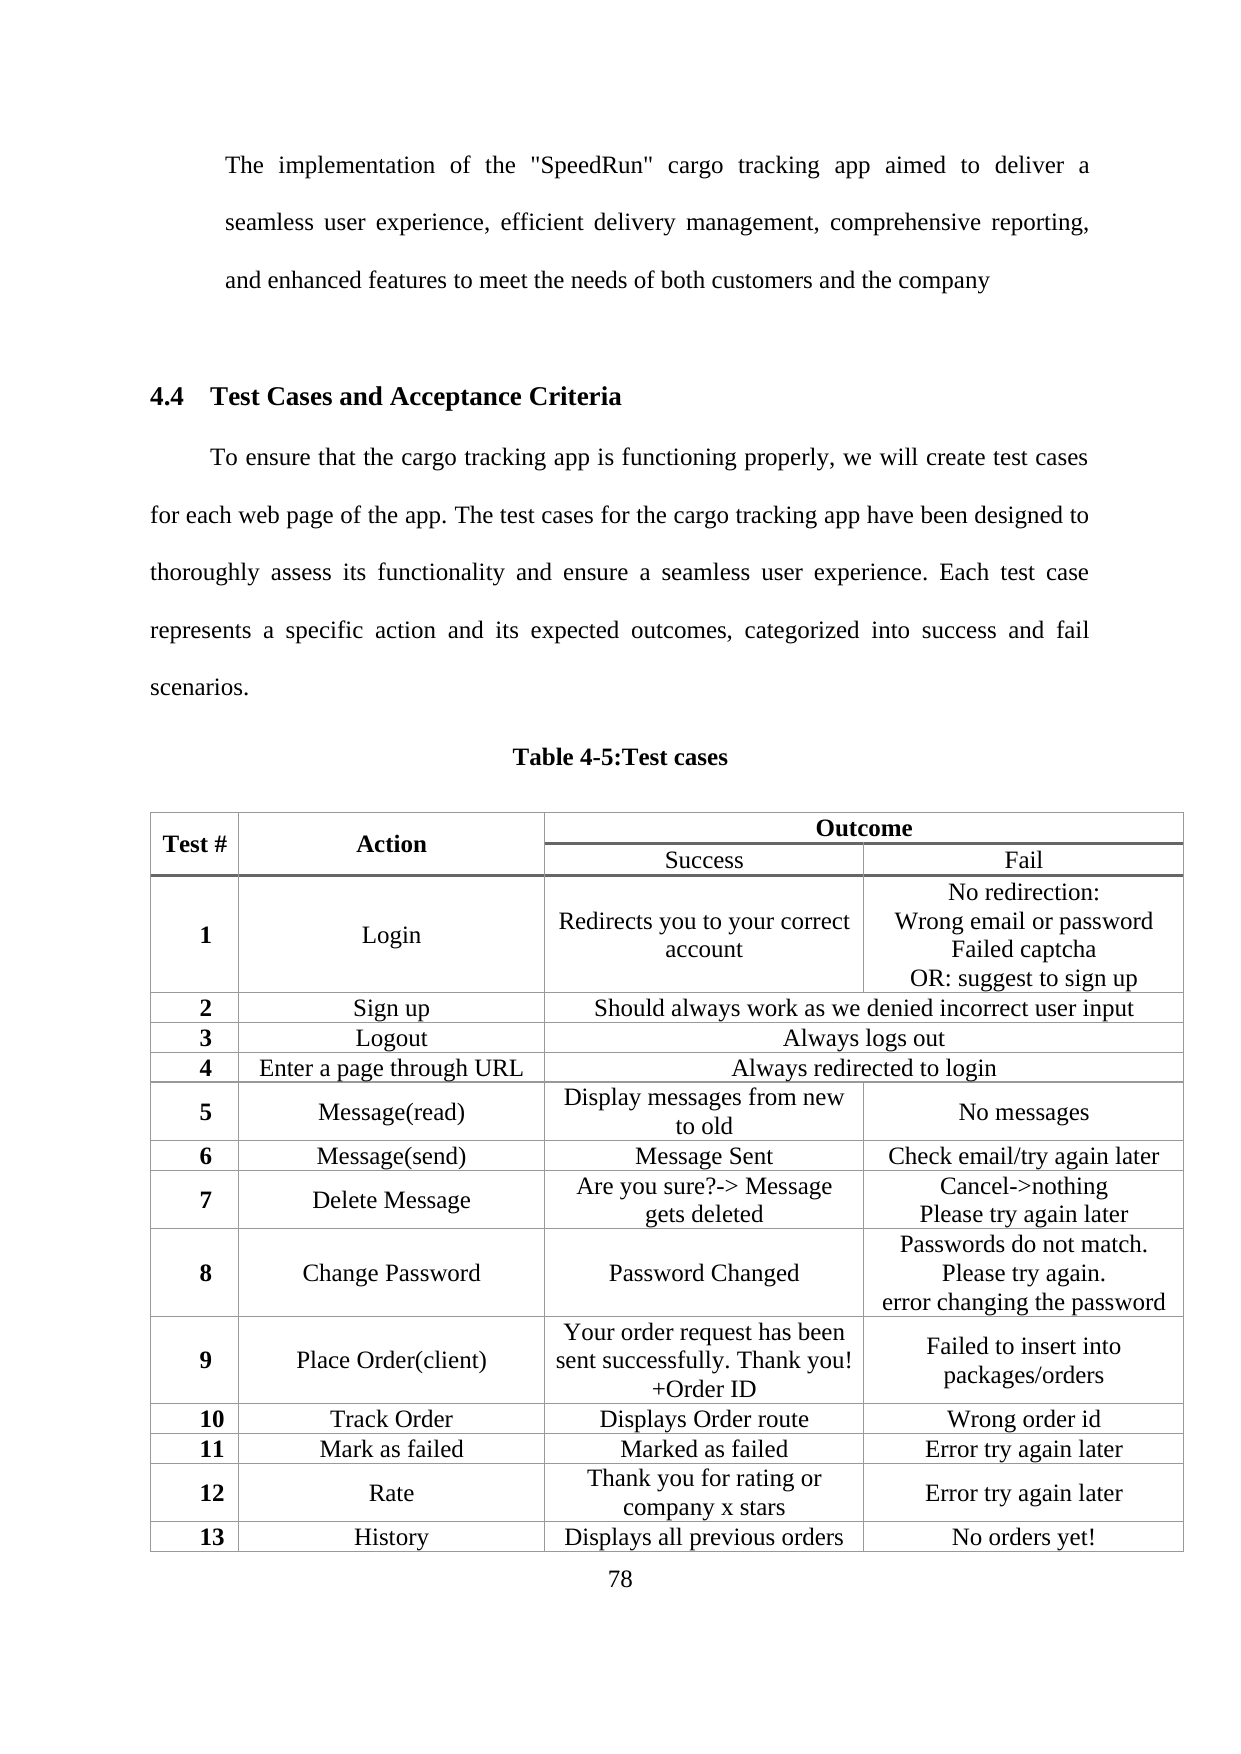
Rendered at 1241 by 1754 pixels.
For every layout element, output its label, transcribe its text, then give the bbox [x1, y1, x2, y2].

table_cell Check email/try again later [864, 1141, 1183, 1170]
table_cell History [239, 1522, 544, 1551]
table_cell Sign up [239, 993, 544, 1022]
table_cell [151, 1317, 238, 1403]
subtitle Test Cases and Acceptance Criteria [150, 380, 1090, 411]
table_cell Place Order(client) [239, 1317, 544, 1403]
table_cell Redirects you to your correct account [545, 877, 863, 992]
table_cell Marked as failed [545, 1434, 863, 1462]
table_cell No redirection: Wrong email or password Failed captcha OR: suggest to sign up [864, 877, 1183, 992]
table_header Action [239, 813, 544, 874]
table_header Outcome [545, 813, 1183, 842]
table_cell [151, 1229, 238, 1316]
table_cell Password Changed [545, 1229, 863, 1316]
table_cell Message Sent [545, 1141, 863, 1170]
table_cell Error try again later [864, 1434, 1183, 1462]
table_cell Mark as failed [239, 1434, 544, 1462]
table_cell [151, 1141, 238, 1170]
table_cell [151, 877, 238, 992]
table_cell Displays Order route [545, 1404, 863, 1433]
table_cell Always logs out [545, 1023, 1183, 1052]
table_cell Error try again later [864, 1464, 1183, 1521]
table_cell Track Order [239, 1404, 544, 1433]
table_cell Rate [239, 1464, 544, 1521]
table_cell [151, 993, 238, 1022]
table_cell [151, 1522, 238, 1551]
table_cell Delete Message [239, 1171, 544, 1228]
text To ensure that the cargo tracking app is functioning properly, we will create test cases for each web page of the app. The test cases for the cargo tracking app have been designed to thoroughly assess its functionality and ensure a seamless user experience. Each test case represents a specific action and its expected outcomes, categorized into success and fail scenarios. [150, 442, 1090, 701]
table_cell Fail [864, 845, 1183, 874]
table_cell [151, 1434, 238, 1462]
table_cell Wrong order id [864, 1404, 1183, 1433]
table_cell Should always work as we denied incorrect user input [545, 993, 1183, 1022]
table_cell Display messages from new to old [545, 1083, 863, 1140]
table_cell [151, 1023, 238, 1052]
table_cell Change Password [239, 1229, 544, 1316]
table_cell Message(send) [239, 1141, 544, 1170]
table_cell Enter a page through URL [239, 1053, 544, 1081]
table_cell Logout [239, 1023, 544, 1052]
table_cell Cancel->nothing Please try again later [864, 1171, 1183, 1228]
table_cell Thank you for rating or company x stars [545, 1464, 863, 1521]
table_cell [151, 1053, 238, 1081]
table_cell Are you sure?-> Message gets deleted [545, 1171, 863, 1228]
table_cell [151, 1404, 238, 1433]
table_cell No messages [864, 1083, 1183, 1140]
table_cell [151, 1171, 238, 1228]
table_cell Always redirected to login [545, 1053, 1183, 1081]
table_cell Success [545, 845, 863, 874]
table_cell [545, 1522, 863, 1551]
text The implementation of the "SpeedRun" cargo tracking app aimed to deliver a seamless user experience, efficient delivery management, comprehensive reporting, and enhanced features to meet the needs of both customers and the company [225, 150, 1090, 294]
table_cell [151, 1464, 238, 1521]
table_cell Login [239, 877, 544, 992]
table_cell [151, 1083, 238, 1140]
table_cell Message(read) [239, 1083, 544, 1140]
table_cell No orders yet! [864, 1522, 1183, 1551]
table_header Test # [151, 813, 238, 874]
table_cell Failed to insert into packages/orders [864, 1317, 1183, 1403]
table_cell Your order request has been sent successfully. Thank you!+Order ID [545, 1317, 863, 1403]
table_cell Passwords do not match. Please try again. error changing the password [864, 1229, 1183, 1316]
